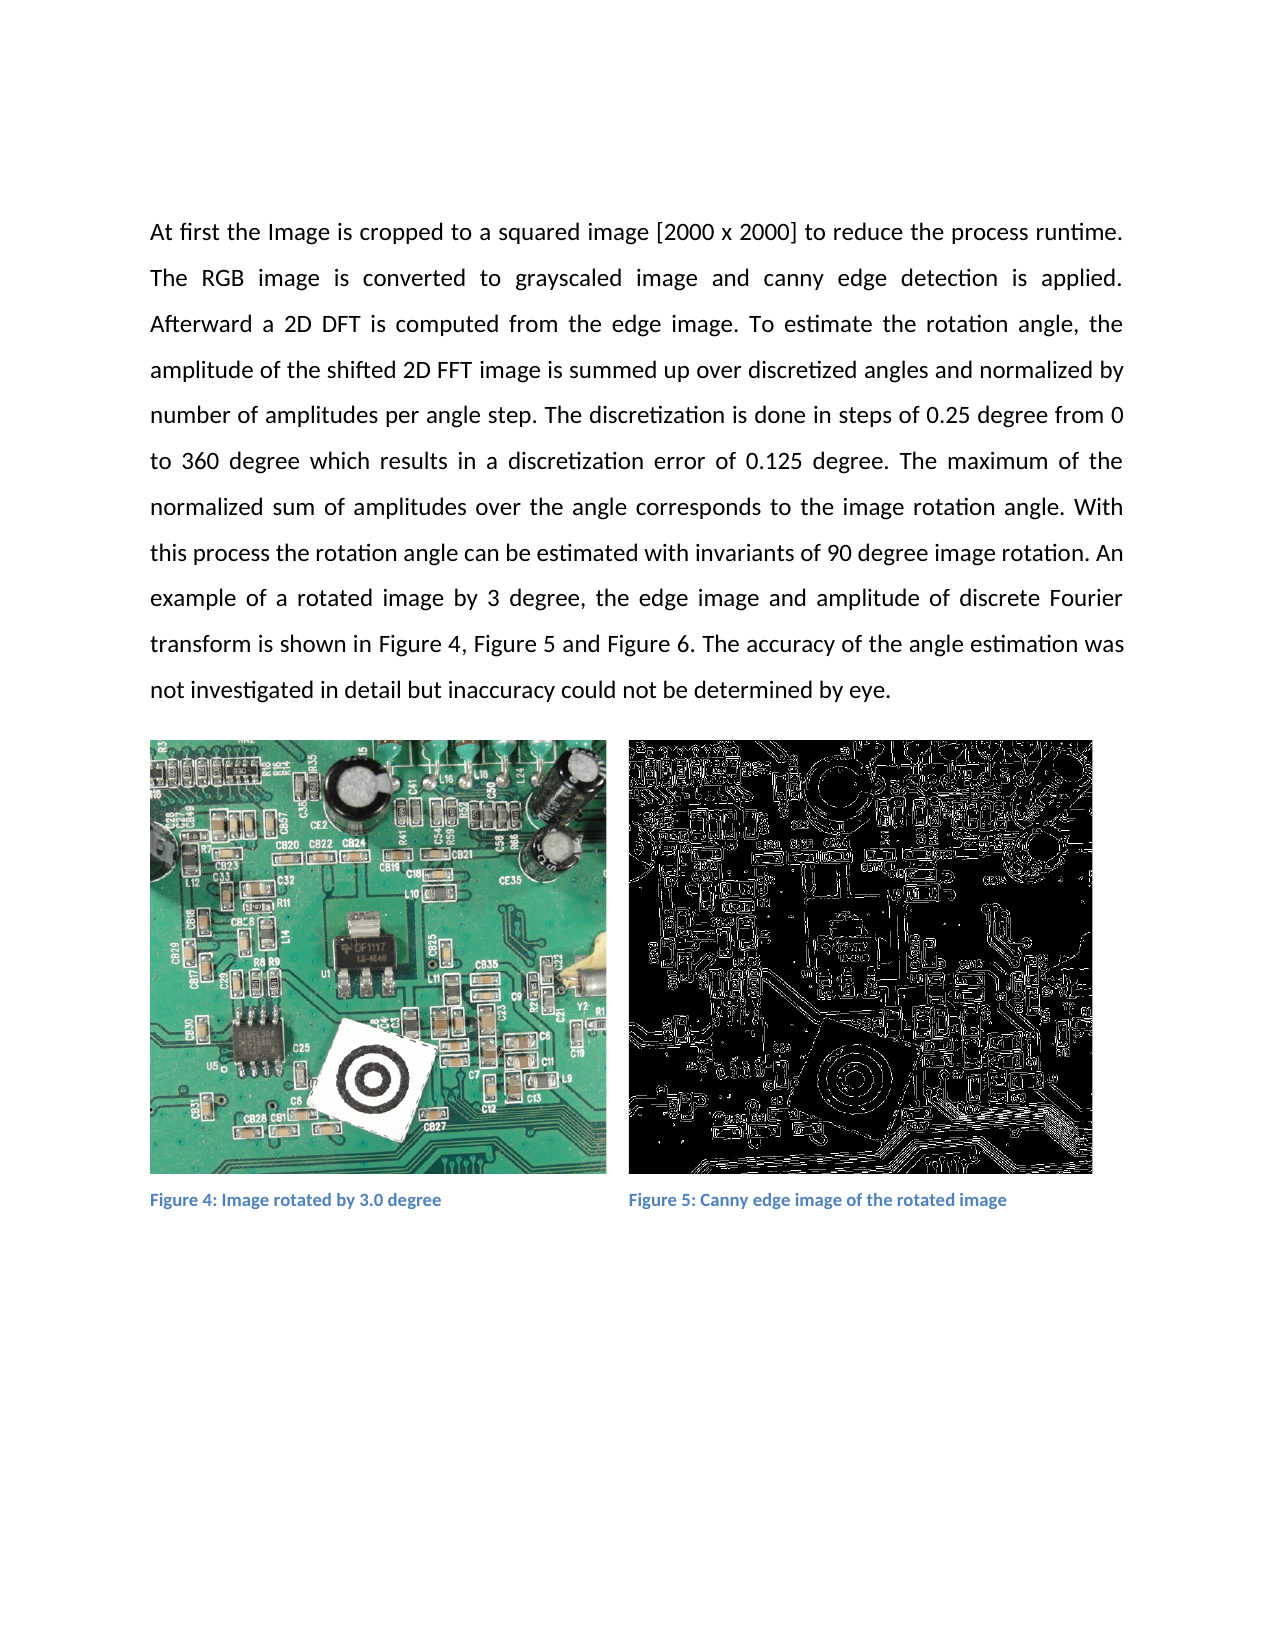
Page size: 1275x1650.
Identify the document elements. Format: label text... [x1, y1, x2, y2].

picture [628, 740, 1093, 1174]
picture [150, 740, 607, 1174]
text At first the Image is cropped to a squared image [2000 x 2000] to reduce the process runtime. The RGB image is converted to grayscaled image and canny edge detection is applied. Afterward a 2D DFT is computed from the edge image. To estimate the rotation angle, the amplitude of the shifted 2D FFT image is summed up over discretized angles and normalized by number of amplitudes per angle step. The discretization is done in steps of 0.25 degree from 0 to 360 degree which results in a discretization error of 0.125 degree. The maximum of the normalized sum of amplitudes over the angle corresponds to the image rotation angle. With this process the rotation angle can be estimated with invariants of 90 degree image rotation. An example of a rotated image by 3 degree, the edge image and amplitude of discrete Fourier transform is shown in Figure 4, Figure 5 and Figure 6. The accuracy of the angle estimation was not investigated in detail but inaccuracy could not be determined by eye. [150, 217, 1125, 704]
